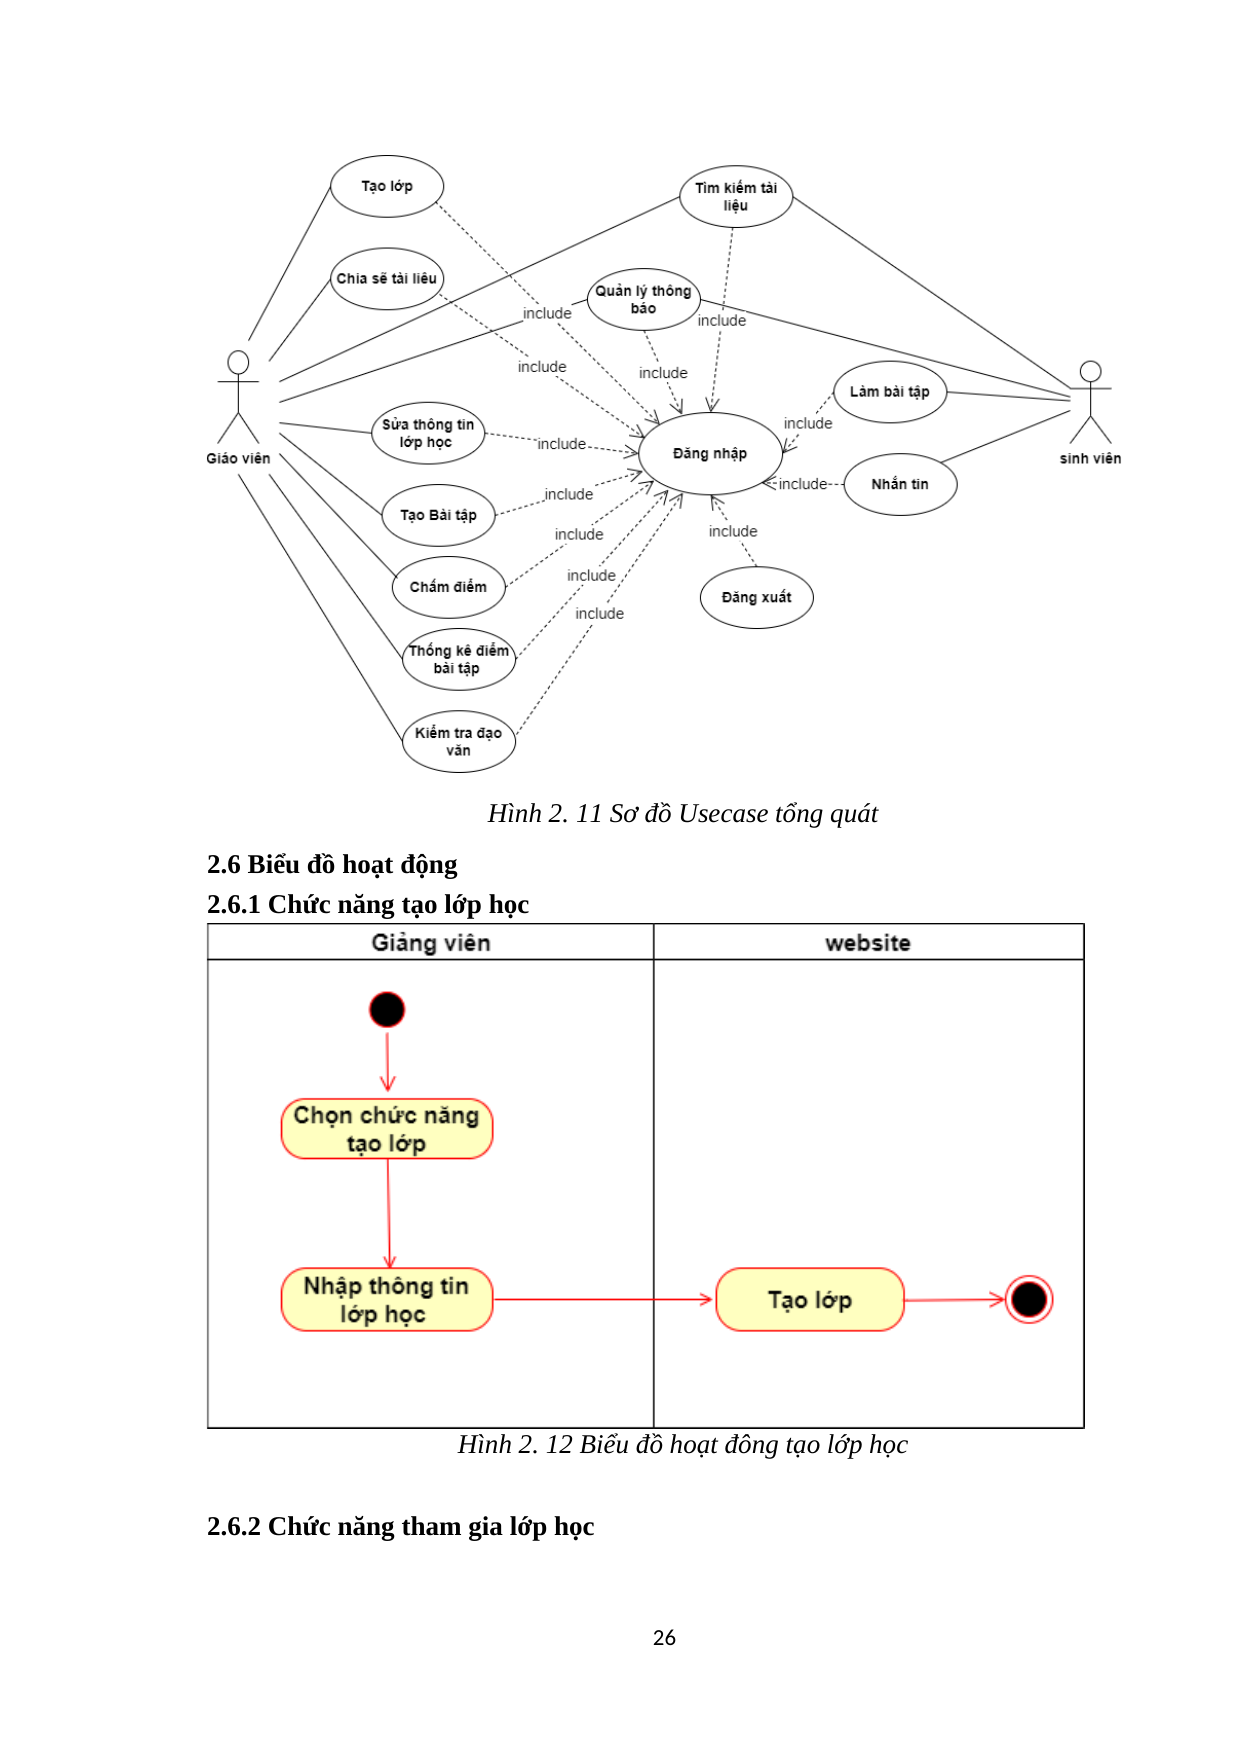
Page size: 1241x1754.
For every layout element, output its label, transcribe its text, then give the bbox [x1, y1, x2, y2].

picture [206, 923, 1085, 1429]
text Hình 2. 11 Sơ đồ Usecase tổng quát [244, 797, 1122, 828]
subtitle 2.6.1 Chức năng tạo lớp học [207, 888, 1122, 919]
text Hình 2. 12 Biểu đồ hoạt đông tạo lớp học [244, 1428, 1122, 1459]
subtitle 2.6.2 Chức năng tham gia lớp học [207, 1510, 1122, 1541]
picture [206, 155, 1122, 773]
subtitle 2.6 Biểu đồ hoạt động [207, 848, 1122, 879]
